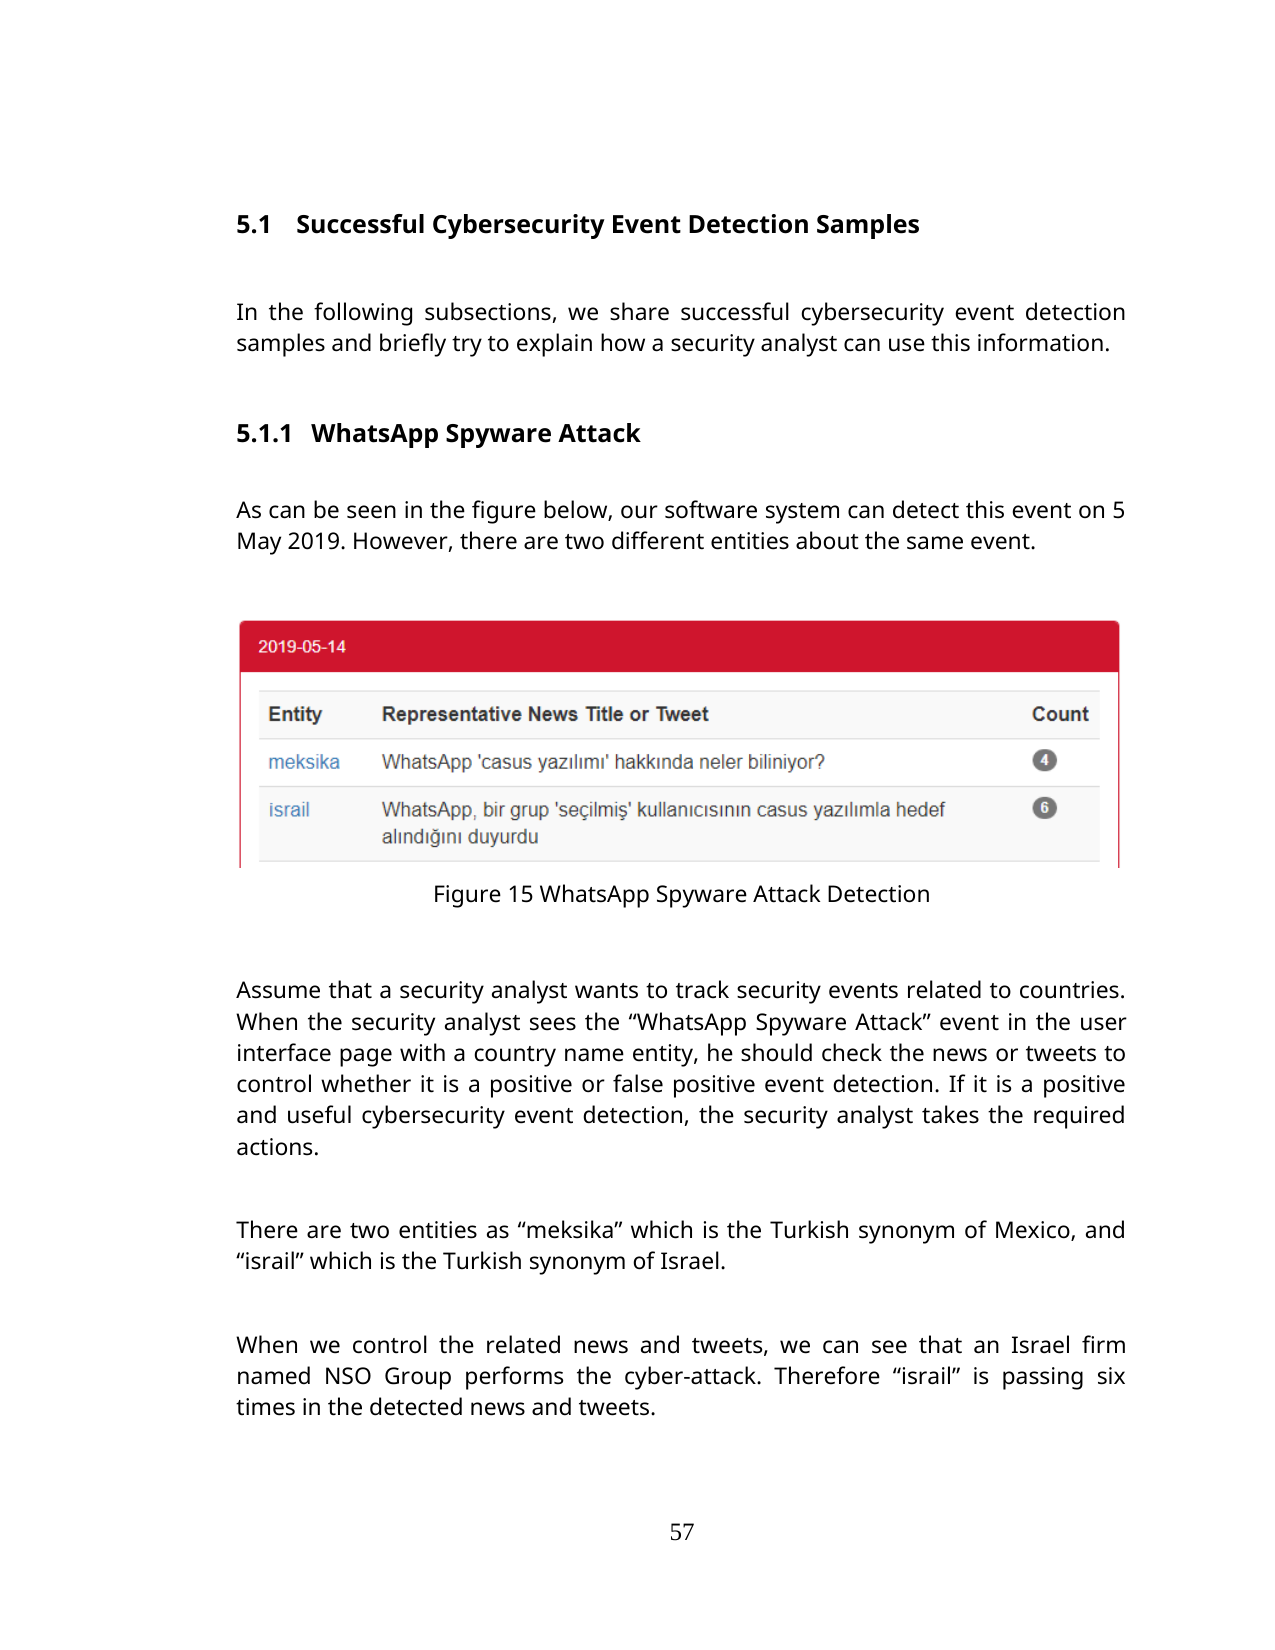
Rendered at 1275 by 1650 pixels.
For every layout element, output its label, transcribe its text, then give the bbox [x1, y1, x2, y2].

subtitle Successful Cybersecurity Event Detection Samples [236, 207, 1127, 241]
text There are two entities as “meksika” which is the Turkish synonym of Mexico, and “israil” which is the Turkish synonym of Israel. [236, 1214, 1127, 1277]
picture [236, 611, 1128, 868]
subtitle WhatsApp Spyware Attack [236, 415, 1127, 449]
text Figure 15 WhatsApp Spyware Attack Detection [236, 878, 1127, 909]
text When we control the related news and tweets, we can see that an Israel firm named NSO Group performs the cyber-attack. Therefore “israil” is passing six times in the detected news and tweets. [236, 1329, 1127, 1422]
text As can be seen in the figure below, our software system can detect this event on 5 May 2019. However, there are two different entities about the same event. [236, 494, 1127, 556]
text Assume that a security analyst wants to track security events related to countries. When the security analyst sees the “WhatsApp Spyware Attack” event in the user interface page with a country name entity, he should check the news or tweets to control whether it is a positive or false positive event detection. If it is a positive and useful cybersecurity event detection, the security analyst takes the required actions. [236, 974, 1127, 1162]
text In the following subsections, we share successful cybersecurity event detection samples and briefly try to explain how a security analyst can use this information. [236, 296, 1127, 358]
